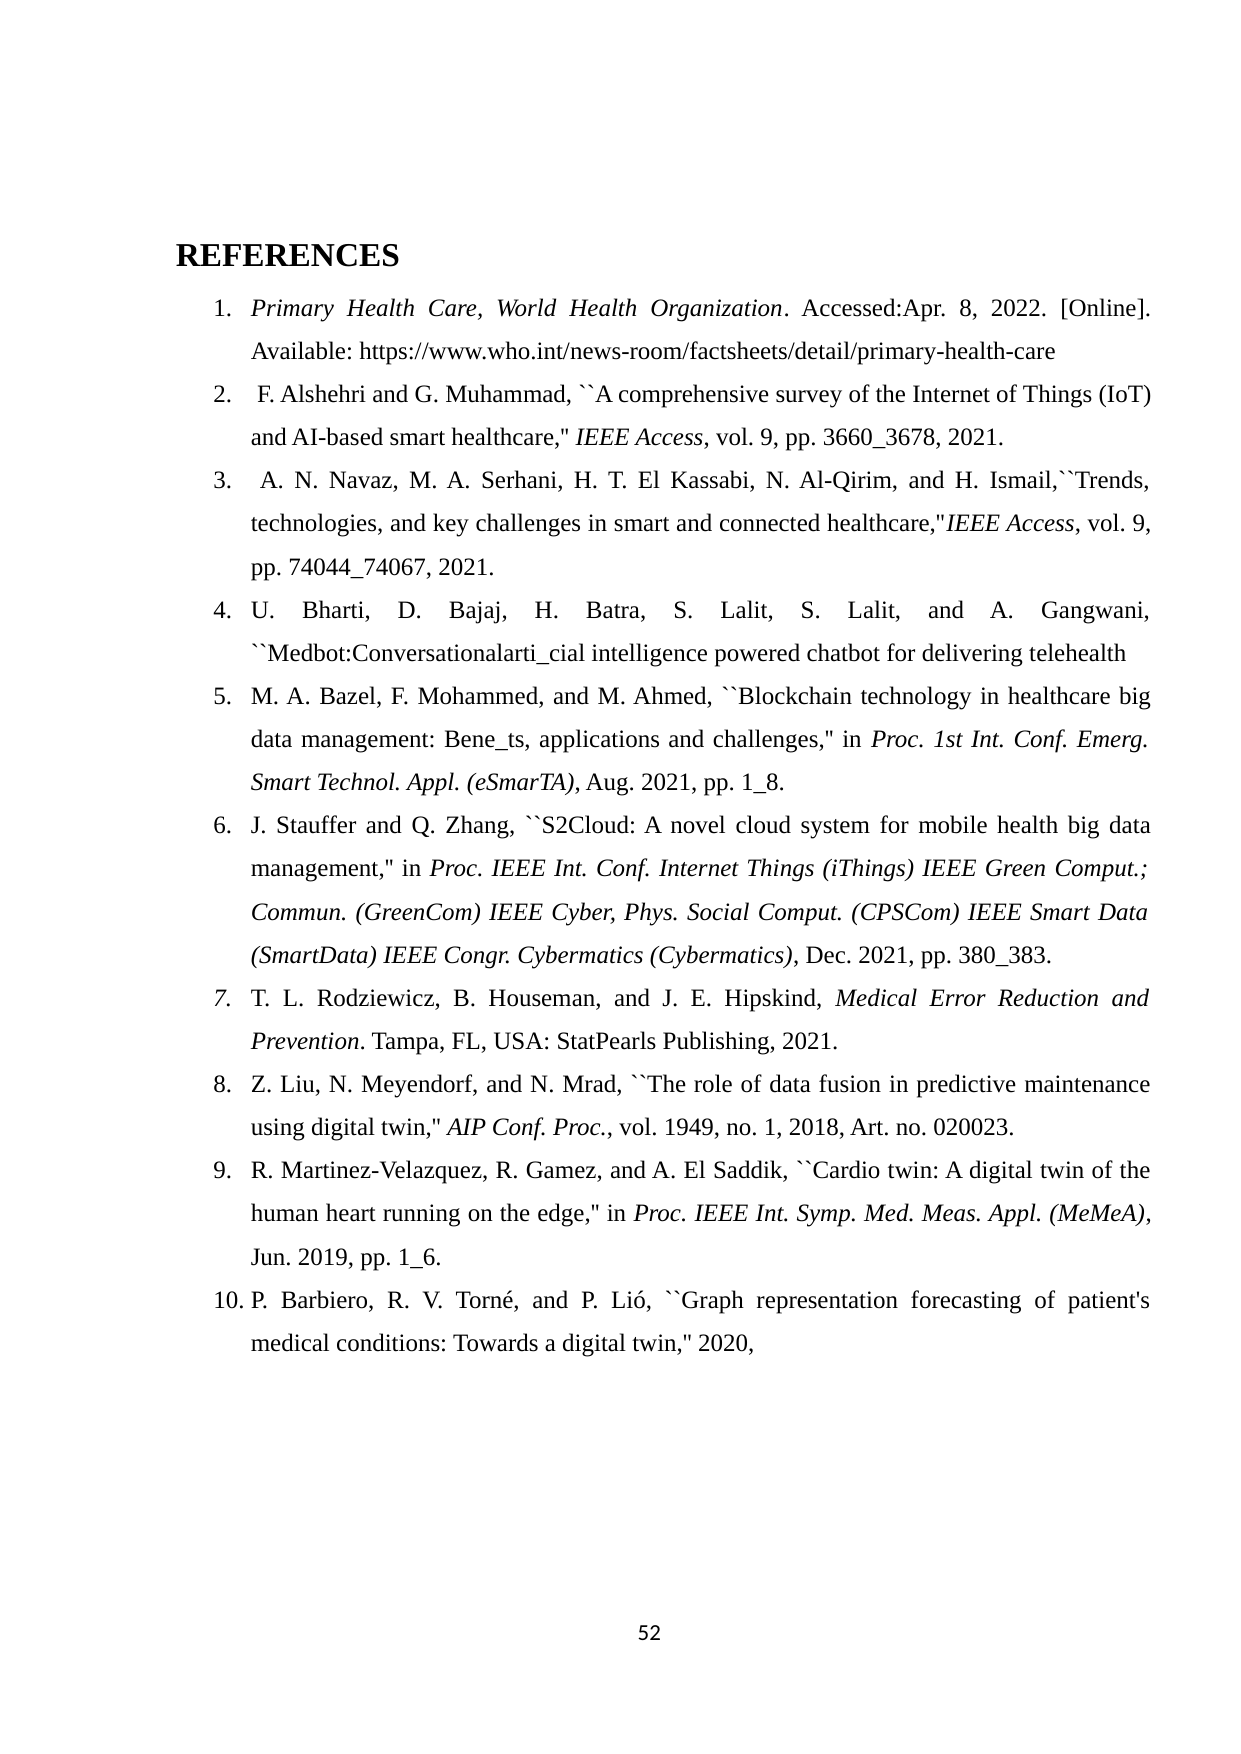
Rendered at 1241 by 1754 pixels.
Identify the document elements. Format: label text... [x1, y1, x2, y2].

list Z. Liu, N. Meyendorf, and N. Mrad, ``The role of data fusion in predictive maintenance using digital twin,'' AIP Conf. Proc., vol. 1949, no. 1, 2018, Art. no. 020023. [213, 1069, 1151, 1141]
text REFERENCES [176, 235, 1151, 274]
list U. Bharti, D. Bajaj, H. Batra, S. Lalit, S. Lalit, and A. Gangwani, ``Medbot:Conversationalarti_cial intelligence powered chatbot for delivering telehealth [213, 595, 1151, 667]
list T. L. Rodziewicz, B. Houseman, and J. E. Hipskind, Medical Error Reduction and Prevention. Tampa, FL, USA: StatPearls Publishing, 2021. [213, 983, 1151, 1055]
list R. Martinez-Velazquez, R. Gamez, and A. El Saddik, ``Cardio twin: A digital twin of the human heart running on the edge,'' in Proc. IEEE Int. Symp. Med. Meas. Appl. (MeMeA), Jun. 2019, pp. 1_6. [213, 1155, 1151, 1270]
list F. Alshehri and G. Muhammad, ``A comprehensive survey of the Internet of Things (IoT) and AI-based smart healthcare,'' IEEE Access, vol. 9, pp. 3660_3678, 2021. [213, 379, 1151, 451]
list P. Barbiero, R. V. Torné, and P. Lió, ``Graph representation forecasting of patient's medical conditions: Towards a digital twin,'' 2020, [213, 1285, 1151, 1357]
list Primary Health Care, World Health Organization. Accessed:Apr. 8, 2022. [Online]. Available: https://www.who.int/news-room/factsheets/detail/primary-health-care [213, 293, 1151, 365]
list A. N. Navaz, M. A. Serhani, H. T. El Kassabi, N. Al-Qirim, and H. Ismail,``Trends, technologies, and key challenges in smart and connected healthcare,''IEEE Access, vol. 9, pp. 74044_74067, 2021. [213, 465, 1151, 580]
list M. A. Bazel, F. Mohammed, and M. Ahmed, ``Blockchain technology in healthcare big data management: Bene_ts, applications and challenges,'' in Proc. 1st Int. Conf. Emerg. Smart Technol. Appl. (eSmarTA), Aug. 2021, pp. 1_8. [213, 681, 1151, 796]
list J. Stauffer and Q. Zhang, ``S2Cloud: A novel cloud system for mobile health big data management,'' in Proc. IEEE Int. Conf. Internet Things (iThings) IEEE Green Comput.; Commun. (GreenCom) IEEE Cyber, Phys. Social Comput. (CPSCom) IEEE Smart Data (SmartData) IEEE Congr. Cybermatics (Cybermatics), Dec. 2021, pp. 380_383. [213, 810, 1151, 968]
